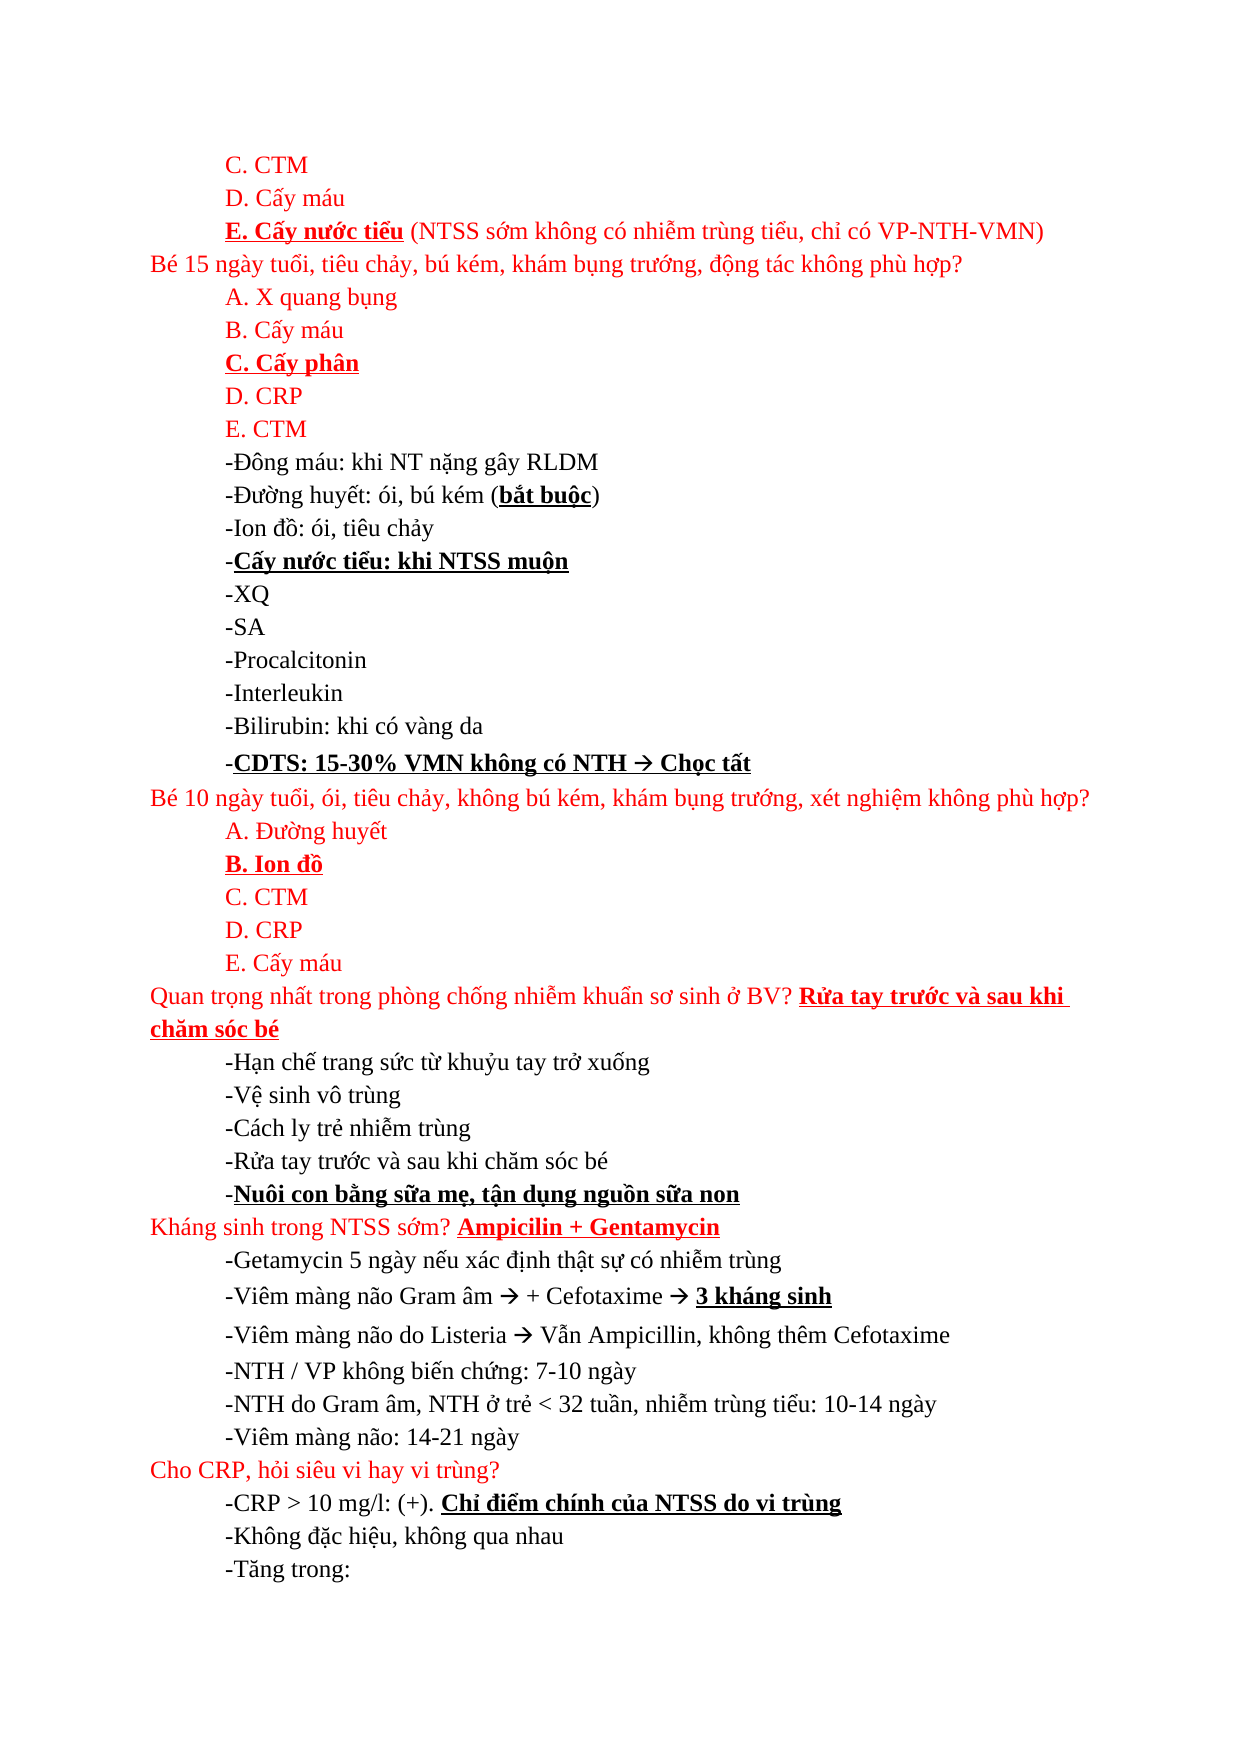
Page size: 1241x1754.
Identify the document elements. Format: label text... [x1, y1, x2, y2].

text -CRP > 10 mg/l: (+). Chỉ điểm chính của NTSS do vi trùng [150, 1488, 1090, 1517]
text -Viêm màng não: 14-21 ngày [150, 1422, 1090, 1451]
text -Hạn chế trang sức từ khuỷu tay trở xuống [150, 1047, 1090, 1076]
text -Vệ sinh vô trùng [150, 1080, 1090, 1109]
text -Đông máu: khi NT nặng gây RLDM [150, 447, 1090, 476]
text -SA [150, 612, 1090, 641]
text -NTH / VP không biến chứng: 7-10 ngày [150, 1356, 1090, 1385]
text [150, 150, 1090, 212]
text -Procalcitonin [150, 645, 1090, 674]
text -NTH do Gram âm, NTH ở trẻ < 32 tuần, nhiễm trùng tiểu: 10-14 ngày [150, 1389, 1090, 1418]
text -Viêm màng não do Listeria 🡪 Vẫn Ampicillin, không thêm Cefotaxime [150, 1317, 1090, 1351]
text -Interleukin [150, 678, 1090, 707]
text -Ion đồ: ói, tiêu chảy [150, 513, 1090, 542]
text -Đường huyết: ói, bú kém (bắt buộc) [150, 480, 1090, 509]
text -Không đặc hiệu, không qua nhau [150, 1521, 1090, 1550]
text -Nuôi con bằng sữa mẹ, tận dụng nguồn sữa non Kháng sinh trong NTSS sớm? Ampicilin + Gentamycin -Getamycin 5 ngày nếu xác định thật sự có nhiễm trùng [150, 1179, 1090, 1274]
text Bé 15 ngày tuổi, tiêu chảy, bú kém, khám bụng trướng, động tác không phù hợp? A. X quang bụng B. Cấy máu C. Cấy phân D. CRP E. CTM [150, 249, 1090, 443]
text -Bilirubin: khi có vàng da [150, 711, 1090, 740]
text -CDTS: 15-30% VMN không có NTH 🡪 Chọc tất Bé 10 ngày tuổi, ói, tiêu chảy, không bú kém, khám bụng trướng, xét nghiệm không phù hợp? A. Đường huyết B. Ion đồ C. CTM D. CRP E. Cấy máu [150, 744, 1090, 977]
text -Cách ly trẻ nhiễm trùng [150, 1113, 1090, 1142]
text -Viêm màng não Gram âm 🡪 + Cefotaxime 🡪 3 kháng sinh [150, 1278, 1090, 1312]
text Cho CRP, hỏi siêu vi hay vi trùng? [150, 1455, 1090, 1484]
text -Rửa tay trước và sau khi chăm sóc bé [150, 1146, 1090, 1175]
text -Tăng trong: [150, 1554, 1090, 1583]
text -Cấy nước tiểu: khi NTSS muộn [150, 546, 1090, 575]
text Quan trọng nhất trong phòng chống nhiễm khuẩn sơ sinh ở BV? Rửa tay trước và sau khi chăm sóc bé [150, 981, 1090, 1043]
text E. Cấy nước tiểu (NTSS sớm không có nhiễm trùng tiểu, chỉ có VP-NTH-VMN) [150, 216, 1090, 245]
text -XQ [150, 579, 1090, 608]
